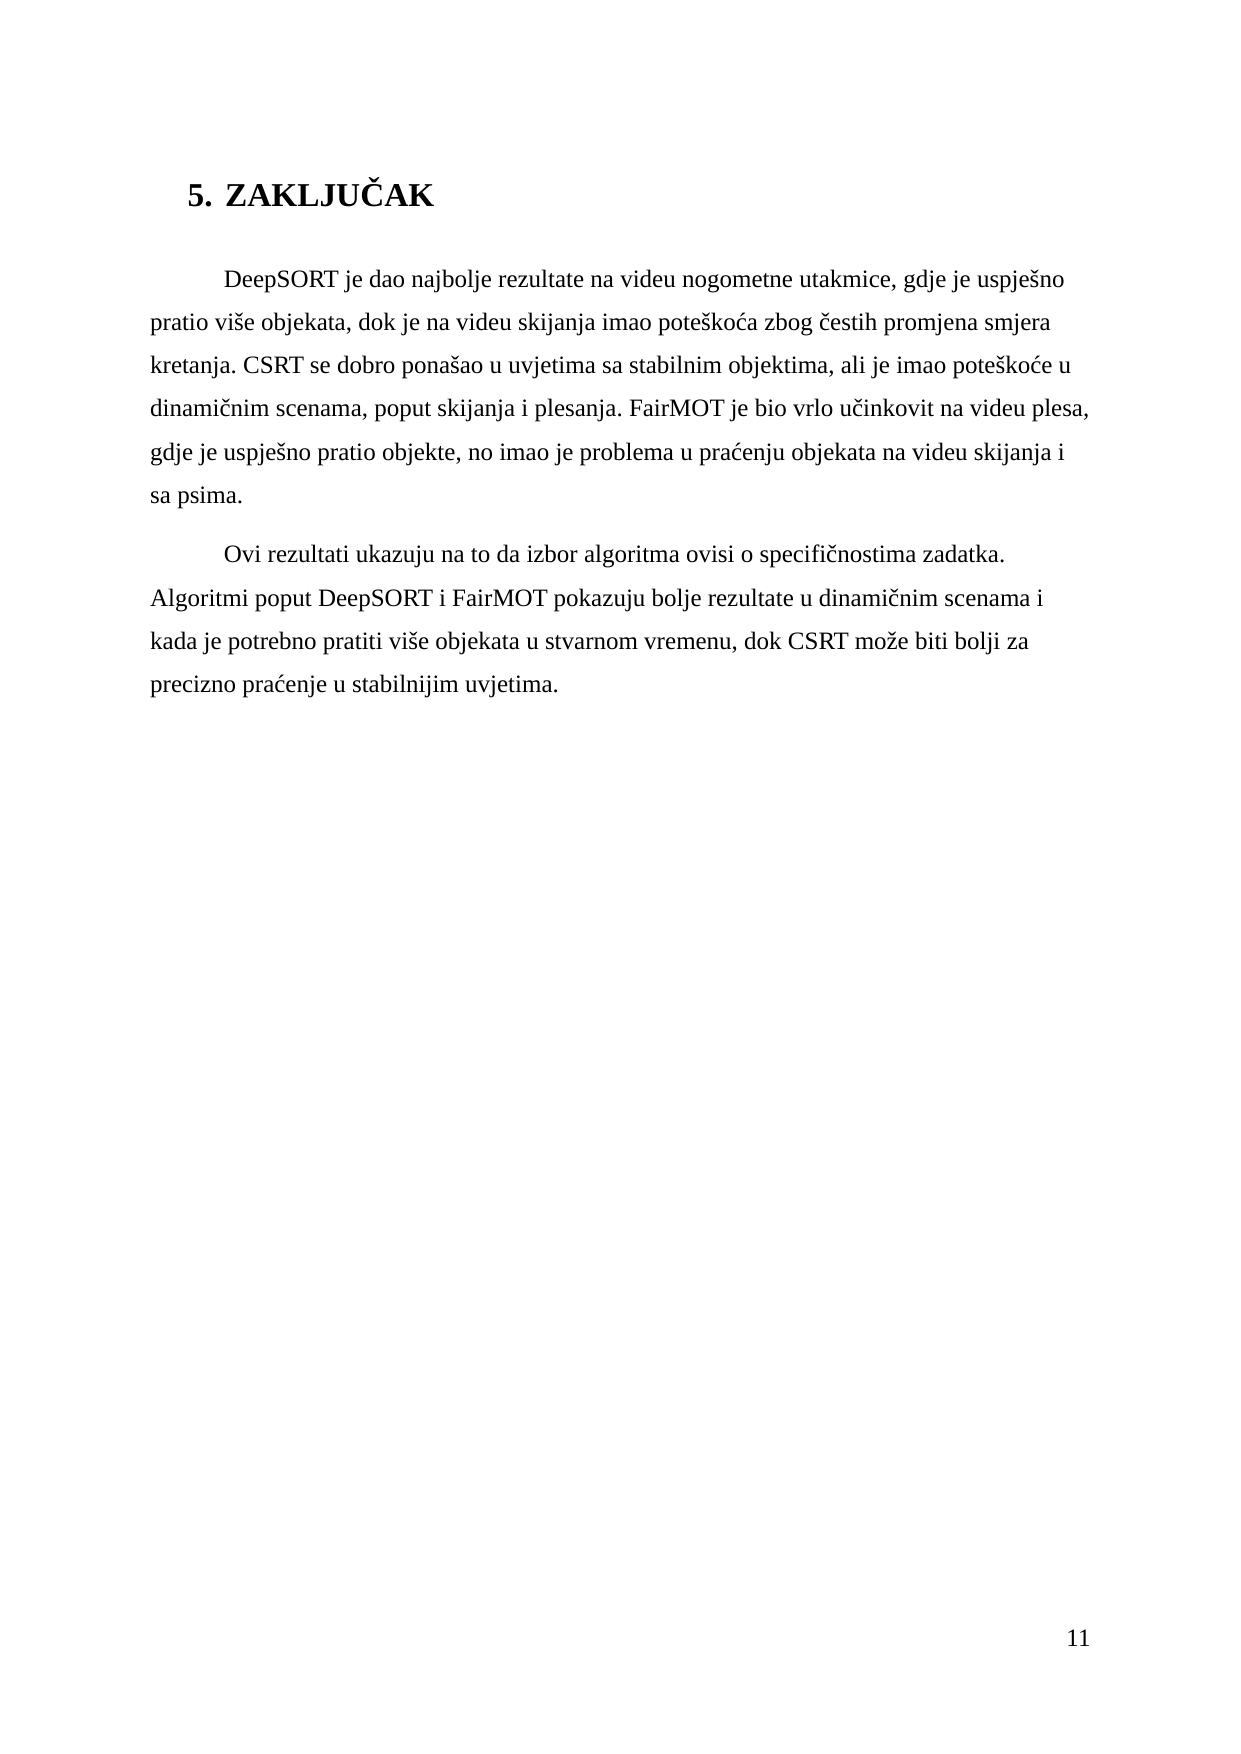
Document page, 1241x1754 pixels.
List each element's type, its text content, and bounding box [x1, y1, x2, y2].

text DeepSORT je dao najbolje rezultate na videu nogometne utakmice, gdje je uspješno pratio više objekata, dok je na videu skijanja imao poteškoća zbog čestih promjena smjera kretanja. CSRT se dobro ponašao u uvjetima sa stabilnim objektima, ali je imao poteškoće u dinamičnim scenama, poput skijanja i plesanja. FairMOT je bio vrlo učinkovit na videu plesa, gdje je uspješno pratio objekte, no imao je problema u praćenju objekata na videu skijanja i sa psima. [150, 264, 1090, 508]
text Ovi rezultati ukazuju na to da izbor algoritma ovisi o specifičnostima zadatka. Algoritmi poput DeepSORT i FairMOT pokazuju bolje rezultate u dinamičnim scenama i kada je potrebno pratiti više objekata u stvarnom vremenu, dok CSRT može biti bolji za precizno praćenje u stabilnijim uvjetima. [150, 539, 1090, 698]
subtitle ZAKLJUČAK [187, 175, 1090, 213]
